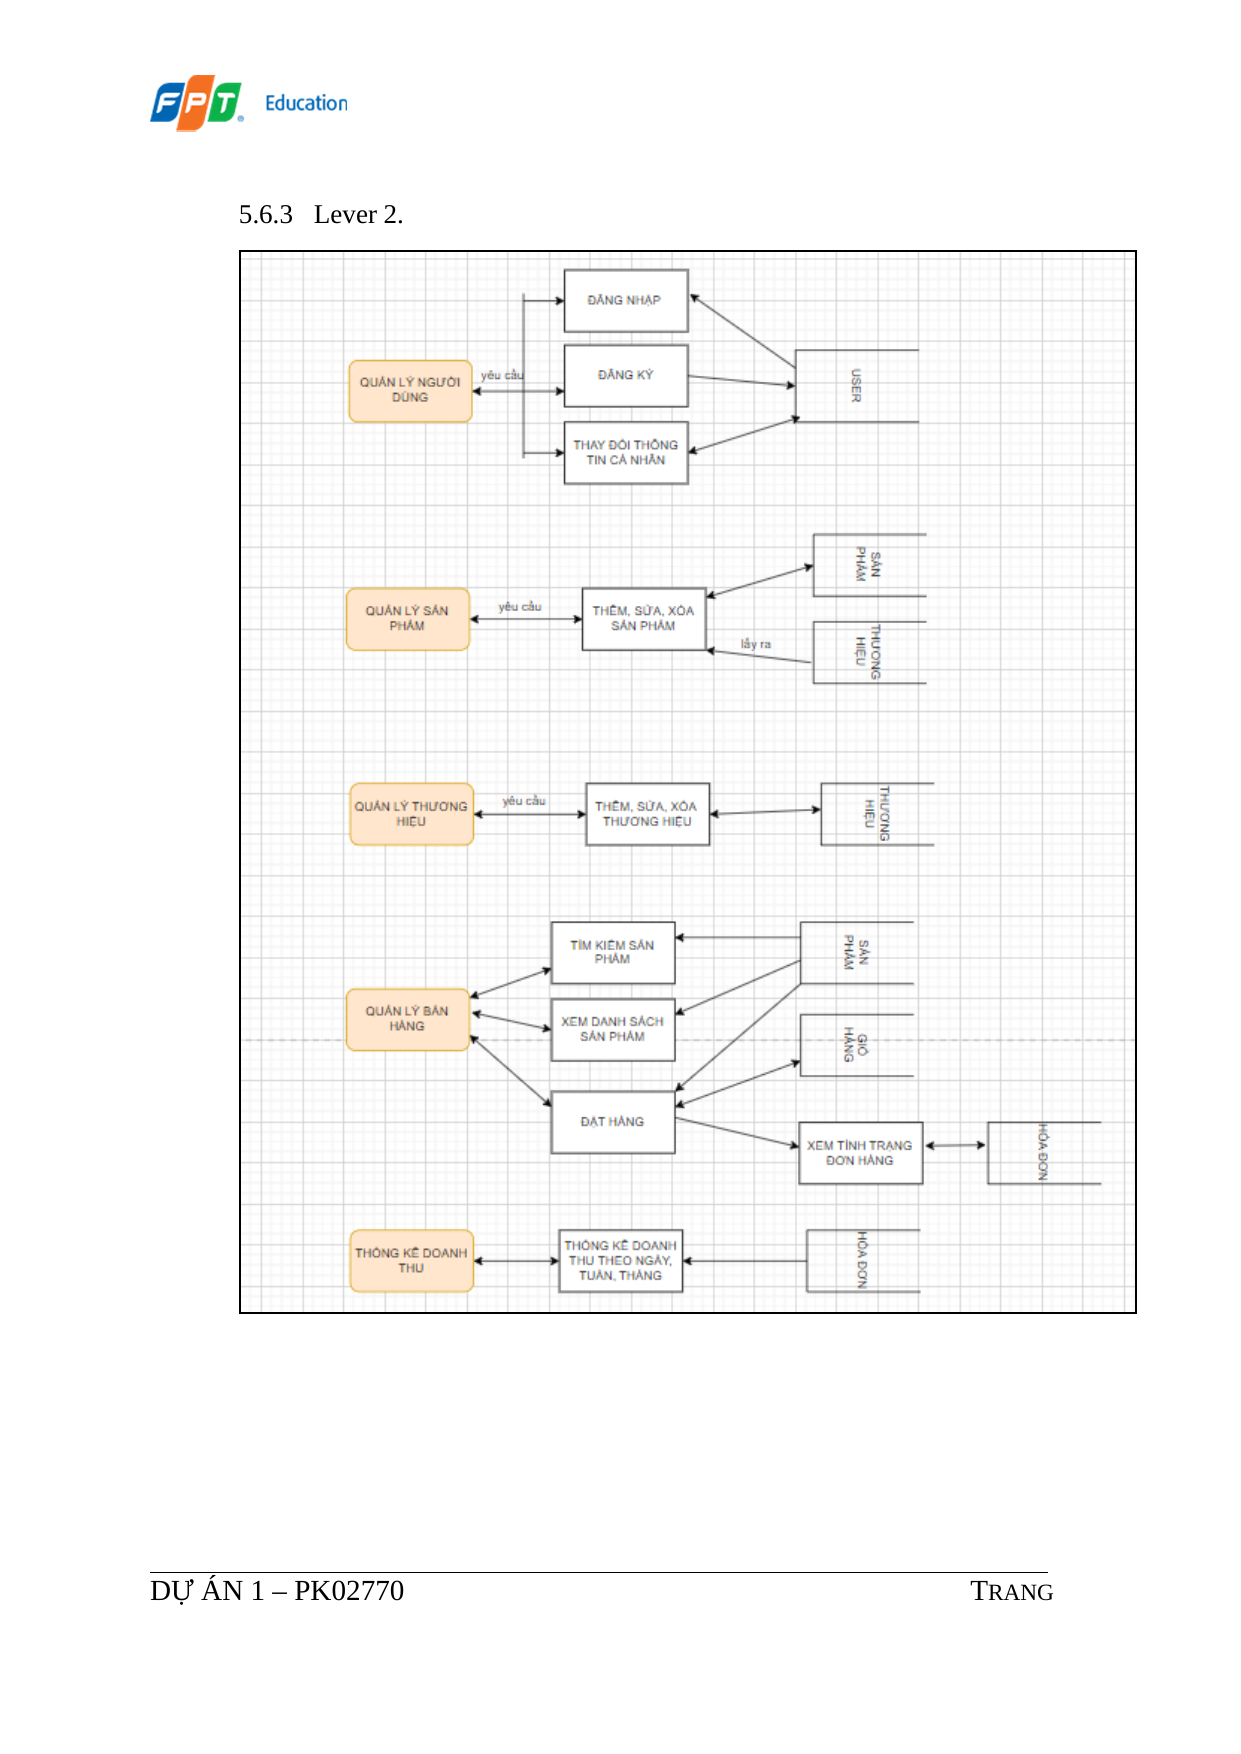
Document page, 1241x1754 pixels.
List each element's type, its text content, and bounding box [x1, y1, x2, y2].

picture [150, 75, 347, 132]
list Lever 2. [239, 198, 1048, 229]
picture [241, 252, 1135, 1312]
